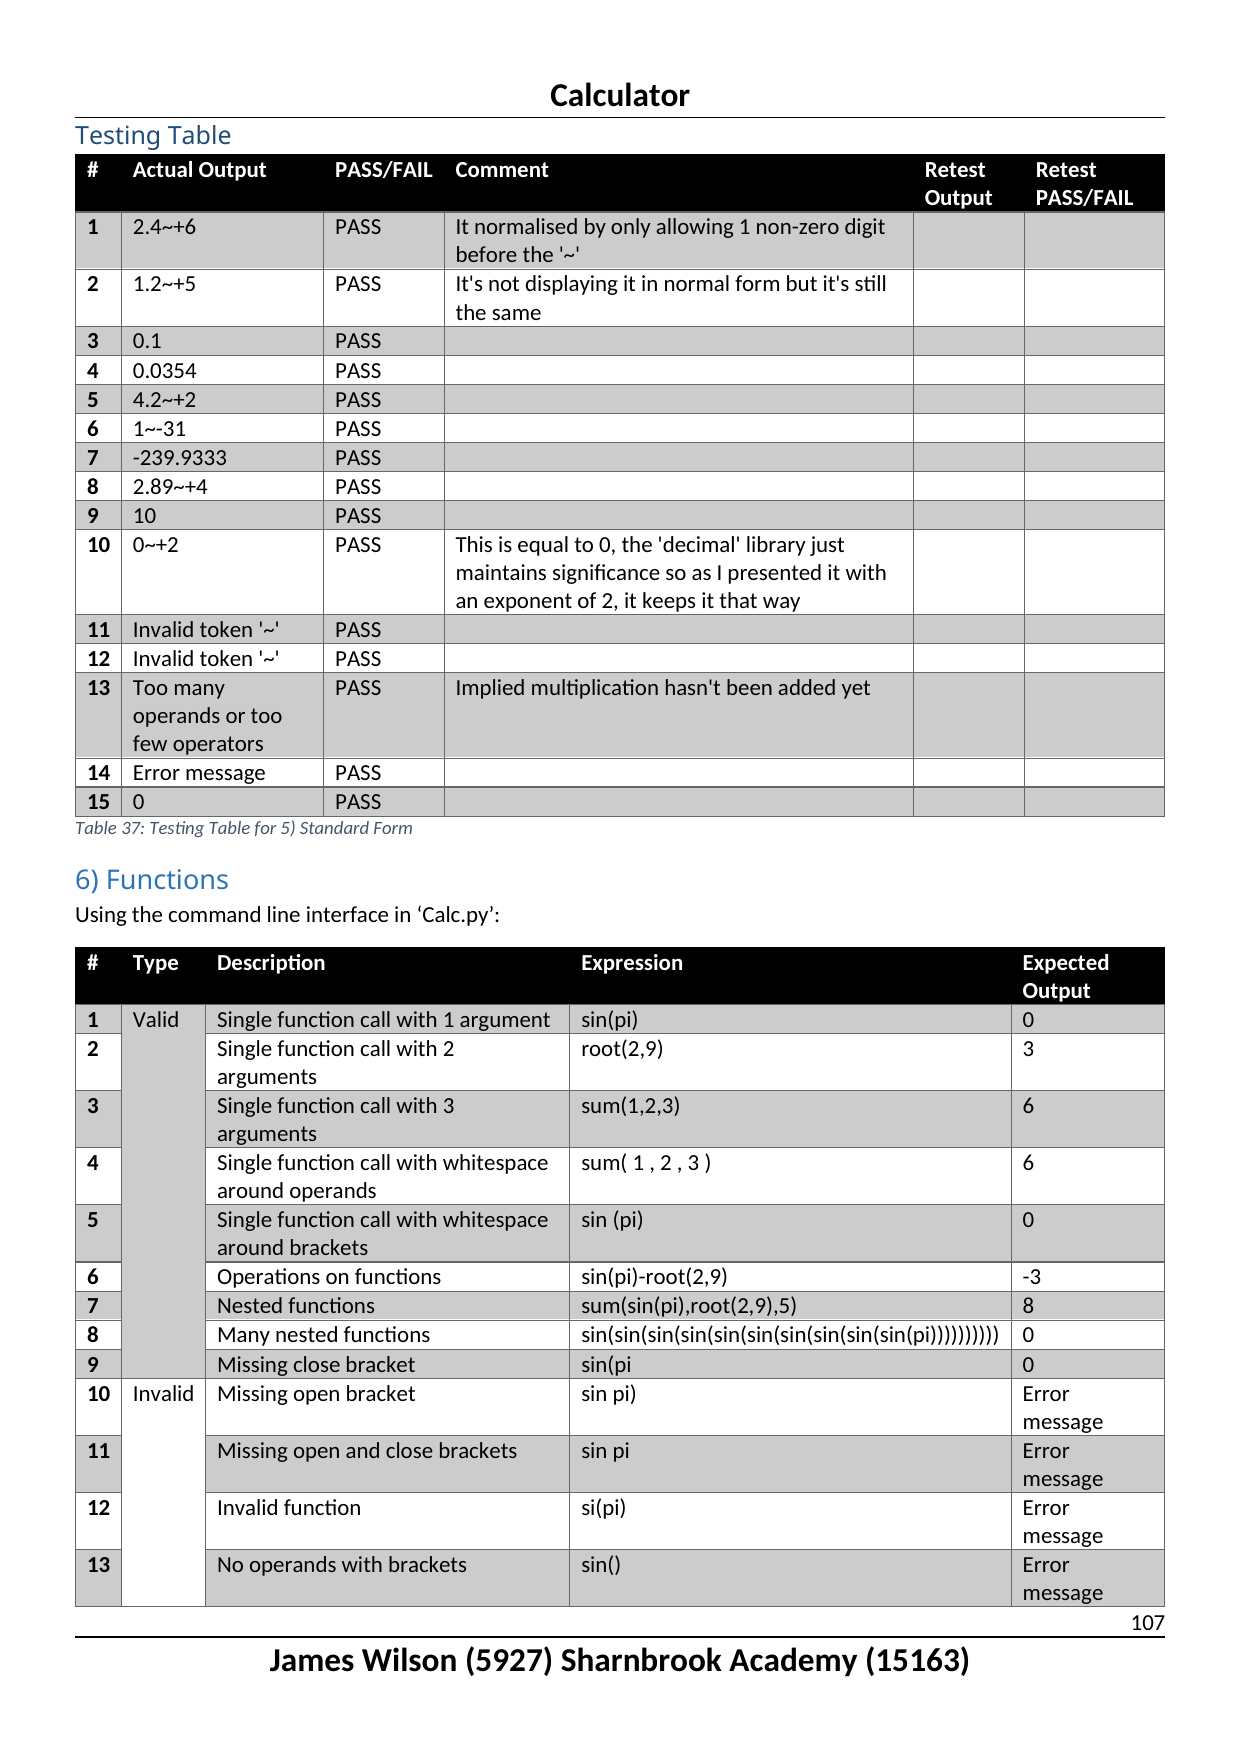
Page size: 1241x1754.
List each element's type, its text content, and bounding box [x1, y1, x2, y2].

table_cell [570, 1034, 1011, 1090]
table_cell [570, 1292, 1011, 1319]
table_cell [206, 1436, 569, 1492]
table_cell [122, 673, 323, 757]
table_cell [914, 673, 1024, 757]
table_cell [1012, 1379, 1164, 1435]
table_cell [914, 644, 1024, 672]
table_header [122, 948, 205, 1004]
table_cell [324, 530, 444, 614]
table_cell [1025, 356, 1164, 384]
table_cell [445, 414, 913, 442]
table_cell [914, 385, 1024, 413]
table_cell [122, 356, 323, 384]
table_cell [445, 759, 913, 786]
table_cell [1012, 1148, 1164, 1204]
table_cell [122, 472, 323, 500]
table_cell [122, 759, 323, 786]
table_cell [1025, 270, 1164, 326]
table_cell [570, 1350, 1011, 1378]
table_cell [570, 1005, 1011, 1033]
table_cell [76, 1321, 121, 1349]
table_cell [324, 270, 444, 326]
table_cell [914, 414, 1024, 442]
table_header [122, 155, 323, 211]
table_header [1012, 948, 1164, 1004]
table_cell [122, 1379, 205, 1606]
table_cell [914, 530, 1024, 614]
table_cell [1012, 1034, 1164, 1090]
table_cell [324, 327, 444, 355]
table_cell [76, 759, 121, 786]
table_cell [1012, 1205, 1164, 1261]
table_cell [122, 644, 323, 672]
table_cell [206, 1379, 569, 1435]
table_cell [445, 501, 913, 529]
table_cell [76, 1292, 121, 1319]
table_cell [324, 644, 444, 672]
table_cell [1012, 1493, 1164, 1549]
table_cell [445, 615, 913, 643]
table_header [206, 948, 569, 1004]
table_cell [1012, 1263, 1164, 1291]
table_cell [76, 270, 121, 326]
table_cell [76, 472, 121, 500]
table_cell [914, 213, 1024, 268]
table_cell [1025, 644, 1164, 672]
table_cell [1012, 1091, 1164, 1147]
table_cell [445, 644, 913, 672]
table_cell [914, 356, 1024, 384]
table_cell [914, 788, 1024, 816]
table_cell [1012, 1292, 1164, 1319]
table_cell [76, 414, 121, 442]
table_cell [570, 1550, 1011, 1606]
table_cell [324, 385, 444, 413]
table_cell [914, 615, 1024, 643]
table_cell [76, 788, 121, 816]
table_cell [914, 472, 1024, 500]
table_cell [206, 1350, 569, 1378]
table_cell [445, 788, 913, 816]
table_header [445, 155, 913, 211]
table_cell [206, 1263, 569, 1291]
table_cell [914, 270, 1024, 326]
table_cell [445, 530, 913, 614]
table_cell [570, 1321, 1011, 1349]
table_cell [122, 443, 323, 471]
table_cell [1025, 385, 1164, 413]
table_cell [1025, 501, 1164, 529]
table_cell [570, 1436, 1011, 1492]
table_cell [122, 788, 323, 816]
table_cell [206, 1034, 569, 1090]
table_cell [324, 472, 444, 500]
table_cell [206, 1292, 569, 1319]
subtitle Testing Table [75, 118, 1165, 152]
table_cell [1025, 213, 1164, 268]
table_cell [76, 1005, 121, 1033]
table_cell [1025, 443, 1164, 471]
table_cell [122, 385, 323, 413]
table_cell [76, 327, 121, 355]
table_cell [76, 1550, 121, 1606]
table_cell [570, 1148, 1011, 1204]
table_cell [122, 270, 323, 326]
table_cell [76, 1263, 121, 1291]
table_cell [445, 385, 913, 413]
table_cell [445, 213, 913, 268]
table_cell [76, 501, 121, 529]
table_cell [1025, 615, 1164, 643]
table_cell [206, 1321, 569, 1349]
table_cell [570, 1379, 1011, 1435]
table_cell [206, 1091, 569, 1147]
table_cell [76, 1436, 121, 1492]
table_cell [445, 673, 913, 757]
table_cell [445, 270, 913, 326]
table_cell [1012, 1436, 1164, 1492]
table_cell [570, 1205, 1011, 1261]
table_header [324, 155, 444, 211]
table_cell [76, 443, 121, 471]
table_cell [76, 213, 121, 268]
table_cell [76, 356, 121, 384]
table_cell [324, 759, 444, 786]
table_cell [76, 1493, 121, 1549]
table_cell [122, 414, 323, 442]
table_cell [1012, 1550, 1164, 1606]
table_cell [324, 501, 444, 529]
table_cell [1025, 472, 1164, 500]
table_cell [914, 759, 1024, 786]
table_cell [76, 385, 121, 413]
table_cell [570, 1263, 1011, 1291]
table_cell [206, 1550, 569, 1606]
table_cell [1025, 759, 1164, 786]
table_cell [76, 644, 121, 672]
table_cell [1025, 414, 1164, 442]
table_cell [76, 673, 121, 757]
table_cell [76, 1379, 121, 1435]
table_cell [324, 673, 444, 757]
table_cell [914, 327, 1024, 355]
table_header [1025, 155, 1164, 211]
text Table 37: Testing Table for 5) Standard Form [75, 817, 1165, 839]
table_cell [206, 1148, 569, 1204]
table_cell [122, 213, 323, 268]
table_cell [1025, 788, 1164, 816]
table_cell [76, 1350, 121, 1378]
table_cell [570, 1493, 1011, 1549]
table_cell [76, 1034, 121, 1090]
text Using the command line interface in ‘Calc.py’: [75, 900, 1165, 928]
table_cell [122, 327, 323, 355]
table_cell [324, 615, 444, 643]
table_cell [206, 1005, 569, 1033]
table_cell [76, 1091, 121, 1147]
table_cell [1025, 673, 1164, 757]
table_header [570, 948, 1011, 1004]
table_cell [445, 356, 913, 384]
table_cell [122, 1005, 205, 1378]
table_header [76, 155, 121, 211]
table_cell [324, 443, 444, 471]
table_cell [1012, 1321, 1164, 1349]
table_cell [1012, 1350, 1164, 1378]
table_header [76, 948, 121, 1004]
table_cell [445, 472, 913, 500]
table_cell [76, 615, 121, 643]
subtitle 6) Functions [75, 860, 1165, 897]
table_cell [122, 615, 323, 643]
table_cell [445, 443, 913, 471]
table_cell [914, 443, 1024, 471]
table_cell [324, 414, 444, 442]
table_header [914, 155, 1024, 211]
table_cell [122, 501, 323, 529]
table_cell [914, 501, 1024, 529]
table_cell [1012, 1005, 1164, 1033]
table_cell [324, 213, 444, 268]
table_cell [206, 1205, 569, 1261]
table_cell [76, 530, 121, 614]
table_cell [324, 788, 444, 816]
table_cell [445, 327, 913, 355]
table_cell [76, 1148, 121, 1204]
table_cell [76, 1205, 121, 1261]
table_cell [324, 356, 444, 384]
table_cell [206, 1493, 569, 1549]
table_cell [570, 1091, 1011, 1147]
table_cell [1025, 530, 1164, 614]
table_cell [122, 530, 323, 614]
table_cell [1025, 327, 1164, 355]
